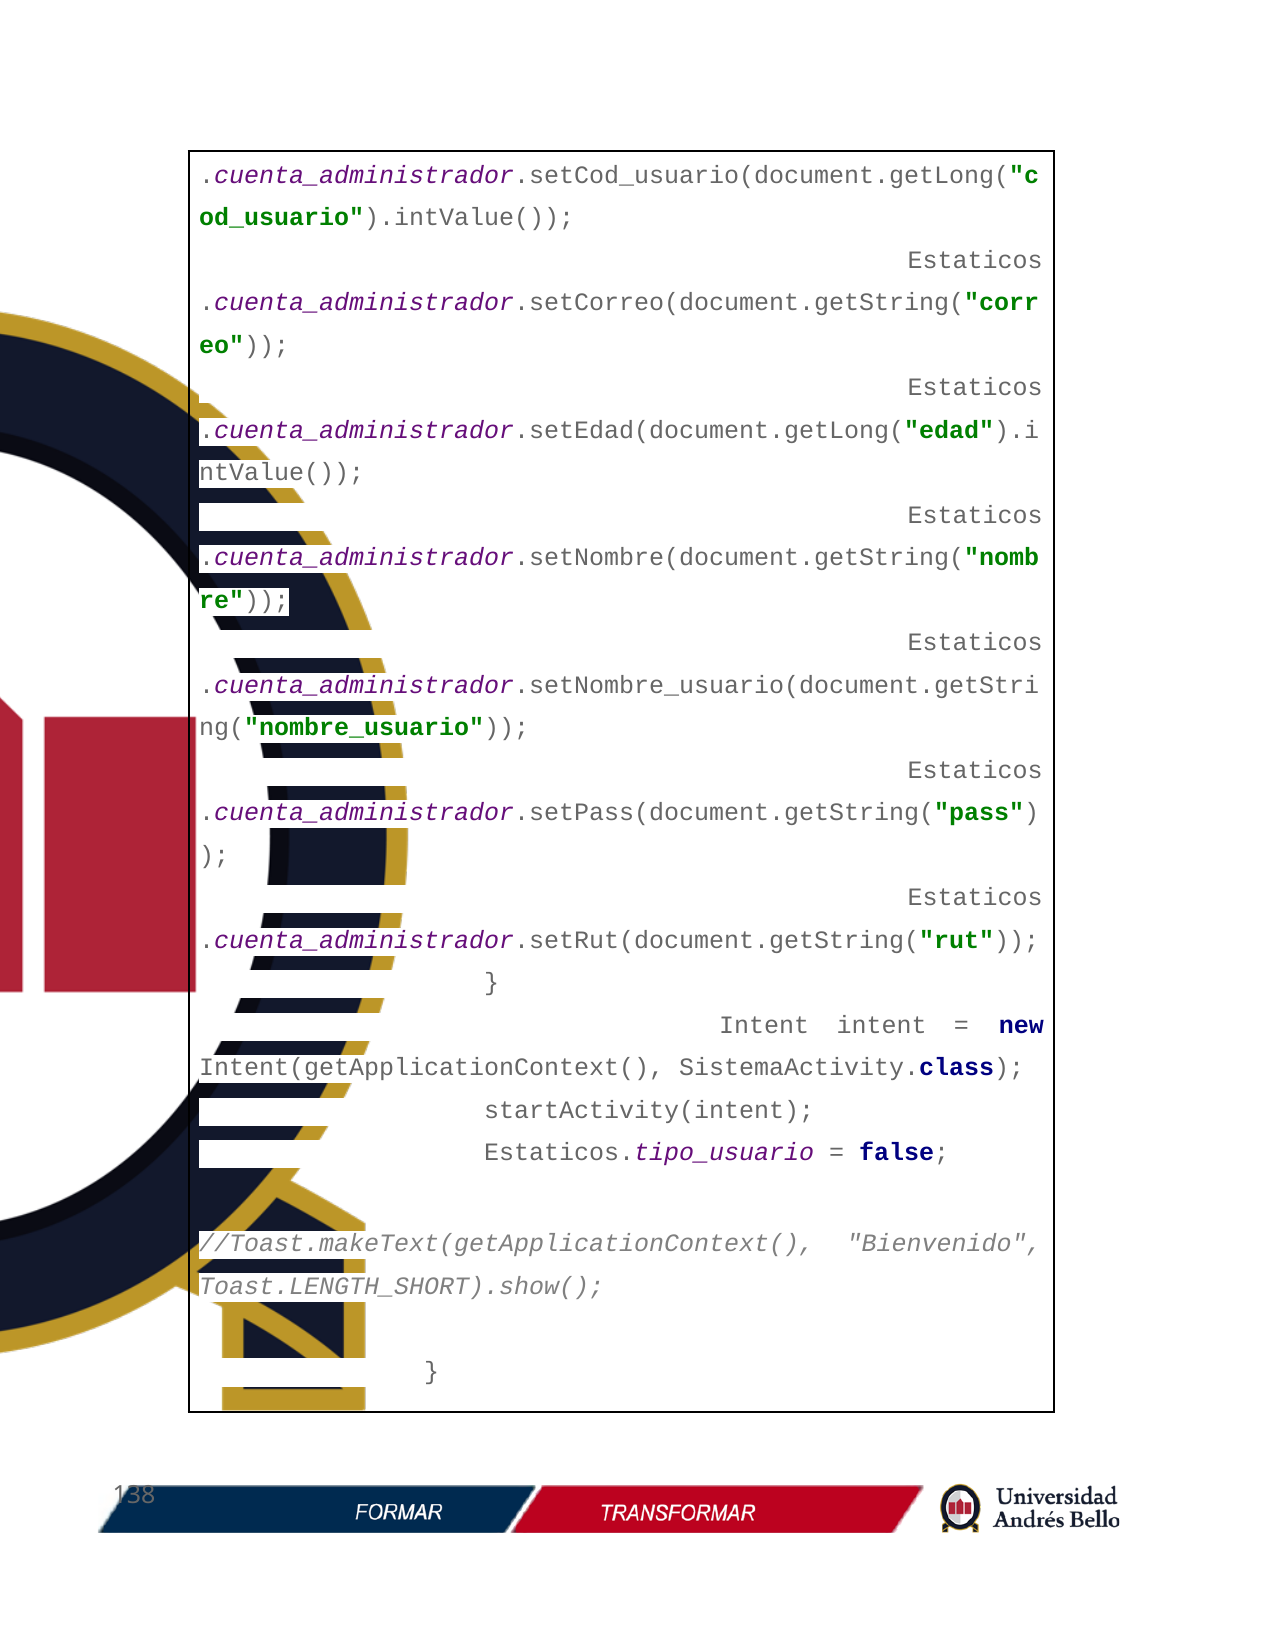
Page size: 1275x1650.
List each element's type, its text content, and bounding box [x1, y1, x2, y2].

picture [97, 1483, 1120, 1533]
picture [0, 299, 422, 1423]
